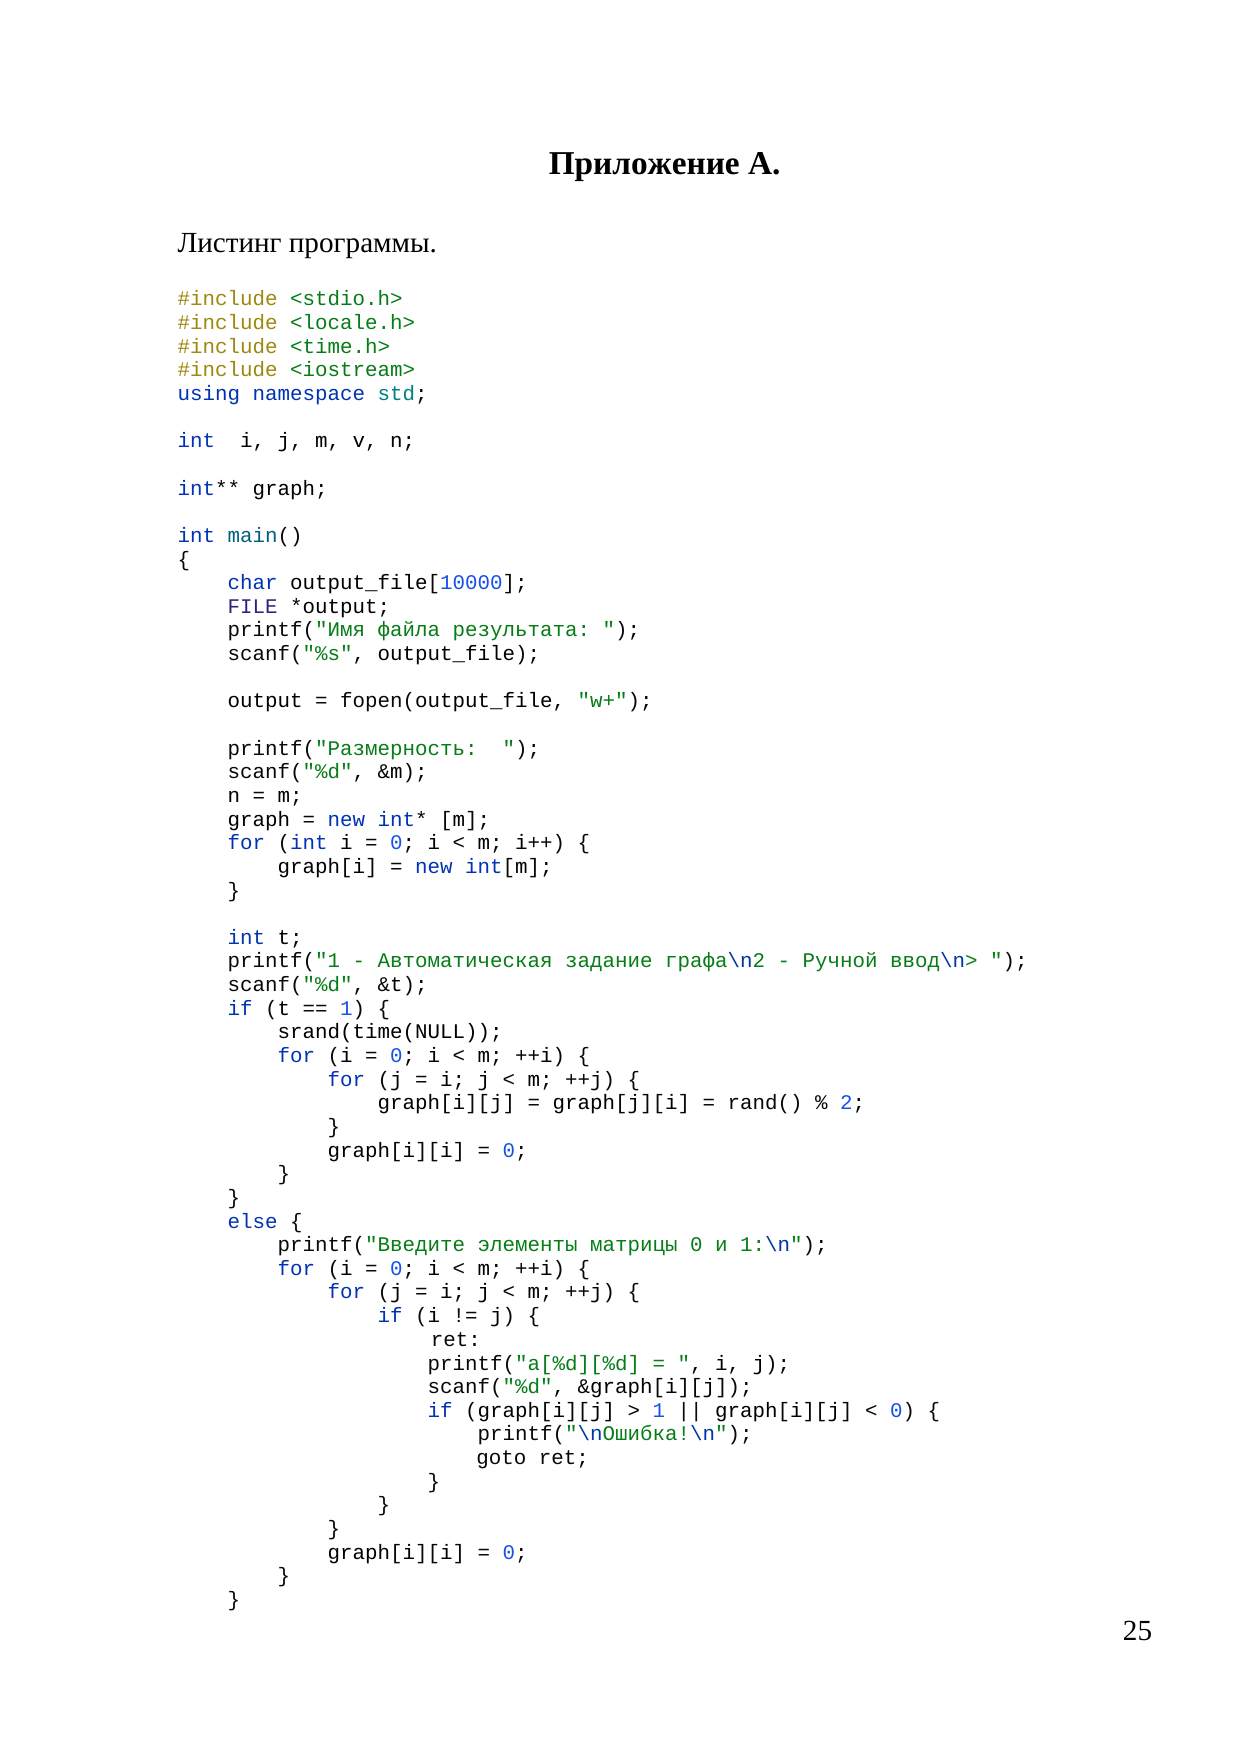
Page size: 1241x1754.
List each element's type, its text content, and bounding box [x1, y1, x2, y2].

subtitle Приложение А. [177, 143, 1152, 181]
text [177, 1447, 1152, 1613]
text #include <stdio.h> #include <locale.h> #include <time.h> #include <iostream> using namespace std; int i, j, m, v, n; int** graph; int main() { char output_file[10000]; FILE *output; printf("Имя файла результата: "); scanf("%s", output_file); output = fopen(output_file, "w+"); printf("Размерность: "); scanf("%d", &m); n = m; graph = new int* [m]; for (int i = 0; i < m; i++) { graph[i] = new int[m]; } int t; printf("1 - Автоматическая задание графа\n2 - Ручной ввод\n> "); scanf("%d", &t); if (t == 1) { srand(time(NULL)); for (i = 0; i < m; ++i) { for (j = i; j < m; ++j) { graph[i][j] = graph[j][i] = rand() % 2; } graph[i][i] = 0; } } else { printf("Введите элементы матрицы 0 и 1:\n"); for (i = 0; i < m; ++i) { for (j = i; j < m; ++j) { if (i != j) { [177, 288, 1152, 1329]
text ret: printf("a[%d][%d] = ", i, j); scanf("%d", &graph[i][j]); if (graph[i][j] > 1 || graph[i][j] < 0) { printf("\nОшибка!\n"); [177, 1329, 1152, 1447]
text Листинг программы. [177, 226, 1152, 259]
